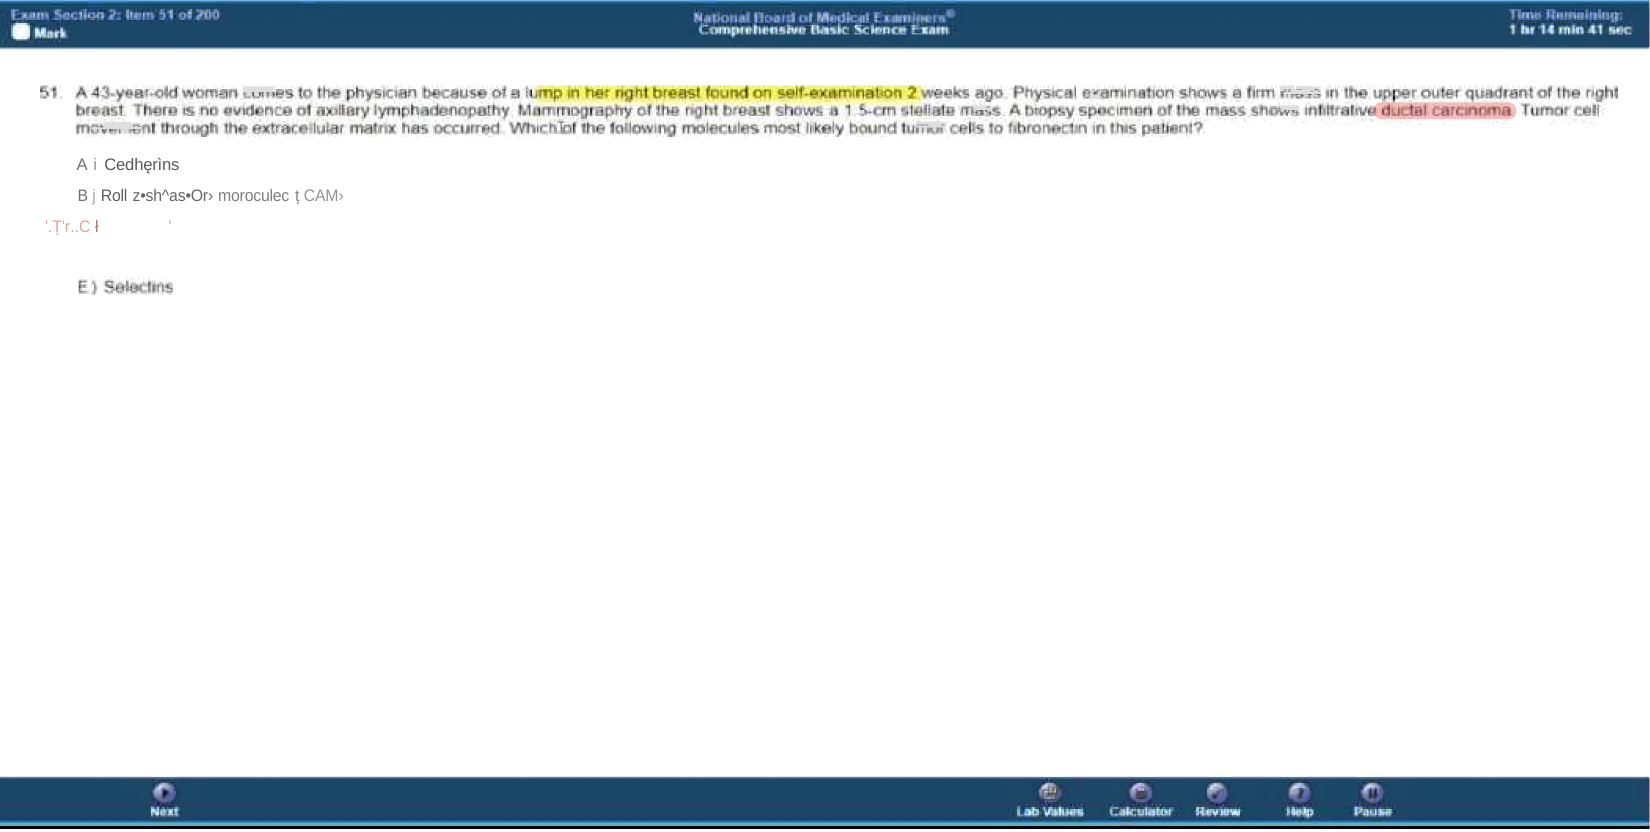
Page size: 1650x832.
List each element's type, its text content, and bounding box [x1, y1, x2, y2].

text B j Roll z•sh^as•Or› moroculec ț CAM› '.Ț'r..C ł ' [45, 186, 344, 236]
picture [0, 0, 1650, 50]
text A i Cedhęrìns [76, 155, 1650, 174]
picture [40, 84, 1618, 137]
picture [78, 275, 173, 295]
picture [0, 776, 1650, 829]
